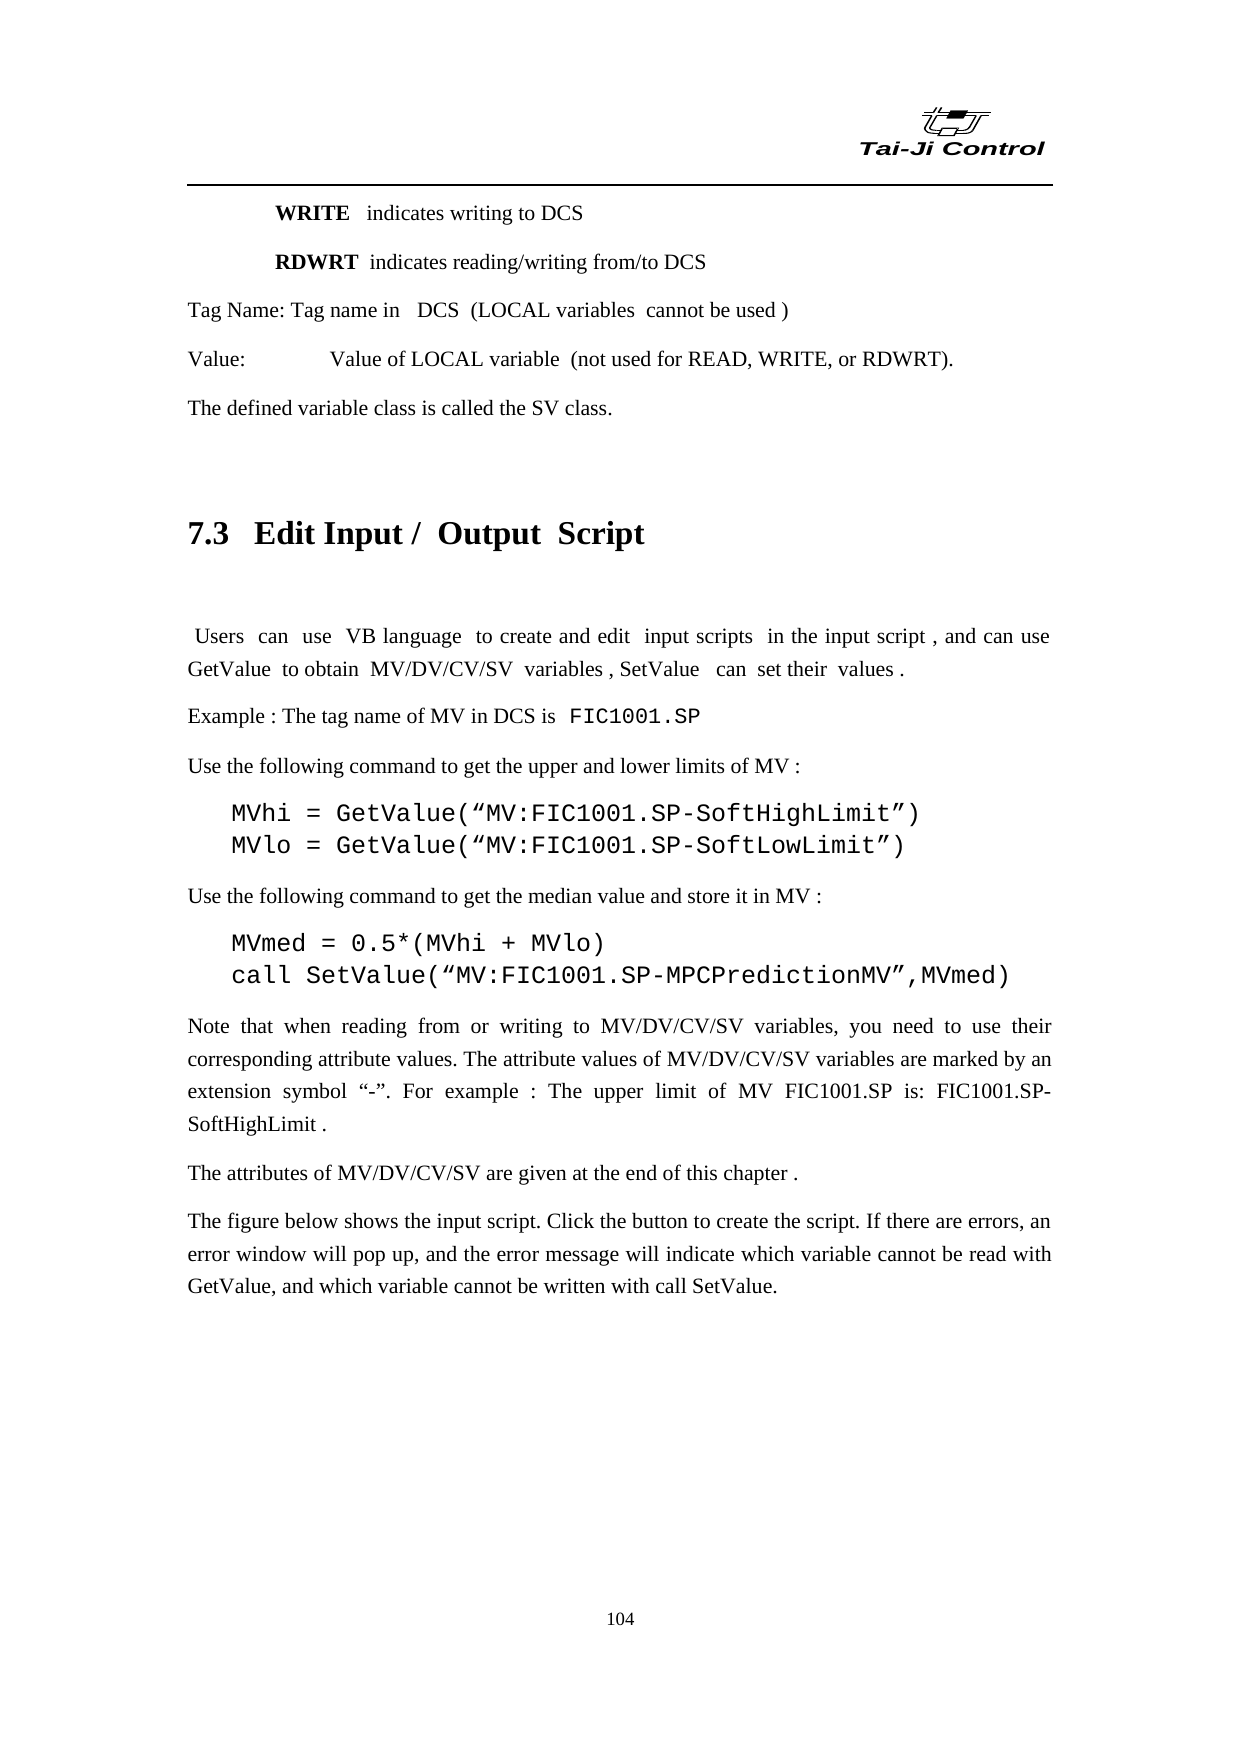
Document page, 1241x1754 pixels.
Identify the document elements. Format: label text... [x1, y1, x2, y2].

text MVhi = GetValue(“MV:FIC1001.SP-SoftHighLimit”) [187, 798, 1053, 831]
text Use the following command to get the median value and store it in MV : [187, 879, 1053, 912]
text Note that when reading from or writing to MV/DV/CV/SV variables, you need to use their corresponding attribute values. The attribute values of MV/DV/CV/SV variables are marked by an extension symbol “-”. For example : The upper limit of MV FIC1001.SP is: FIC1001.SP-SoftHighLimit . [187, 1009, 1053, 1139]
subtitle 7.3 Edit Input / Output Script [187, 499, 1053, 564]
text The defined variable class is called the SV class. [187, 391, 1053, 424]
text MVlo = GetValue(“MV:FIC1001.SP-SoftLowLimit”) [187, 831, 1053, 863]
text call SetValue(“MV:FIC1001.SP-MPCPredictionMV”,MVmed) [187, 961, 1053, 993]
text The figure below shows the input script. Click the button to create the script. If there are errors, an error window will pop up, and the error message will indicate which variable cannot be read with GetValue, and which variable cannot be written with call SetValue. [187, 1204, 1053, 1302]
text Use the following command to get the upper and lower limits of MV : [187, 749, 1053, 782]
text Tag Name: Tag name in DCS (LOCAL variables cannot be used ) [187, 294, 1053, 326]
text MVmed = 0.5*(MVhi + MVlo) [187, 928, 1053, 961]
text The attributes of MV/DV/CV/SV are given at the end of this chapter . [187, 1156, 1053, 1188]
text Users can use VB language to create and edit input scripts in the input script , and can use GetValue to obtain MV/DV/CV/SV variables , SetValue can set their values . [187, 619, 1053, 684]
text Example : The tag name of MV in DCS is FIC1001.SP [187, 701, 1053, 733]
text WRITE indicates writing to DCS [187, 196, 1053, 229]
text RDWRT indicates reading/writing from/to DCS [187, 245, 1053, 277]
text Value: Value of LOCAL variable (not used for READ, WRITE, or RDWRT). [187, 342, 1053, 375]
